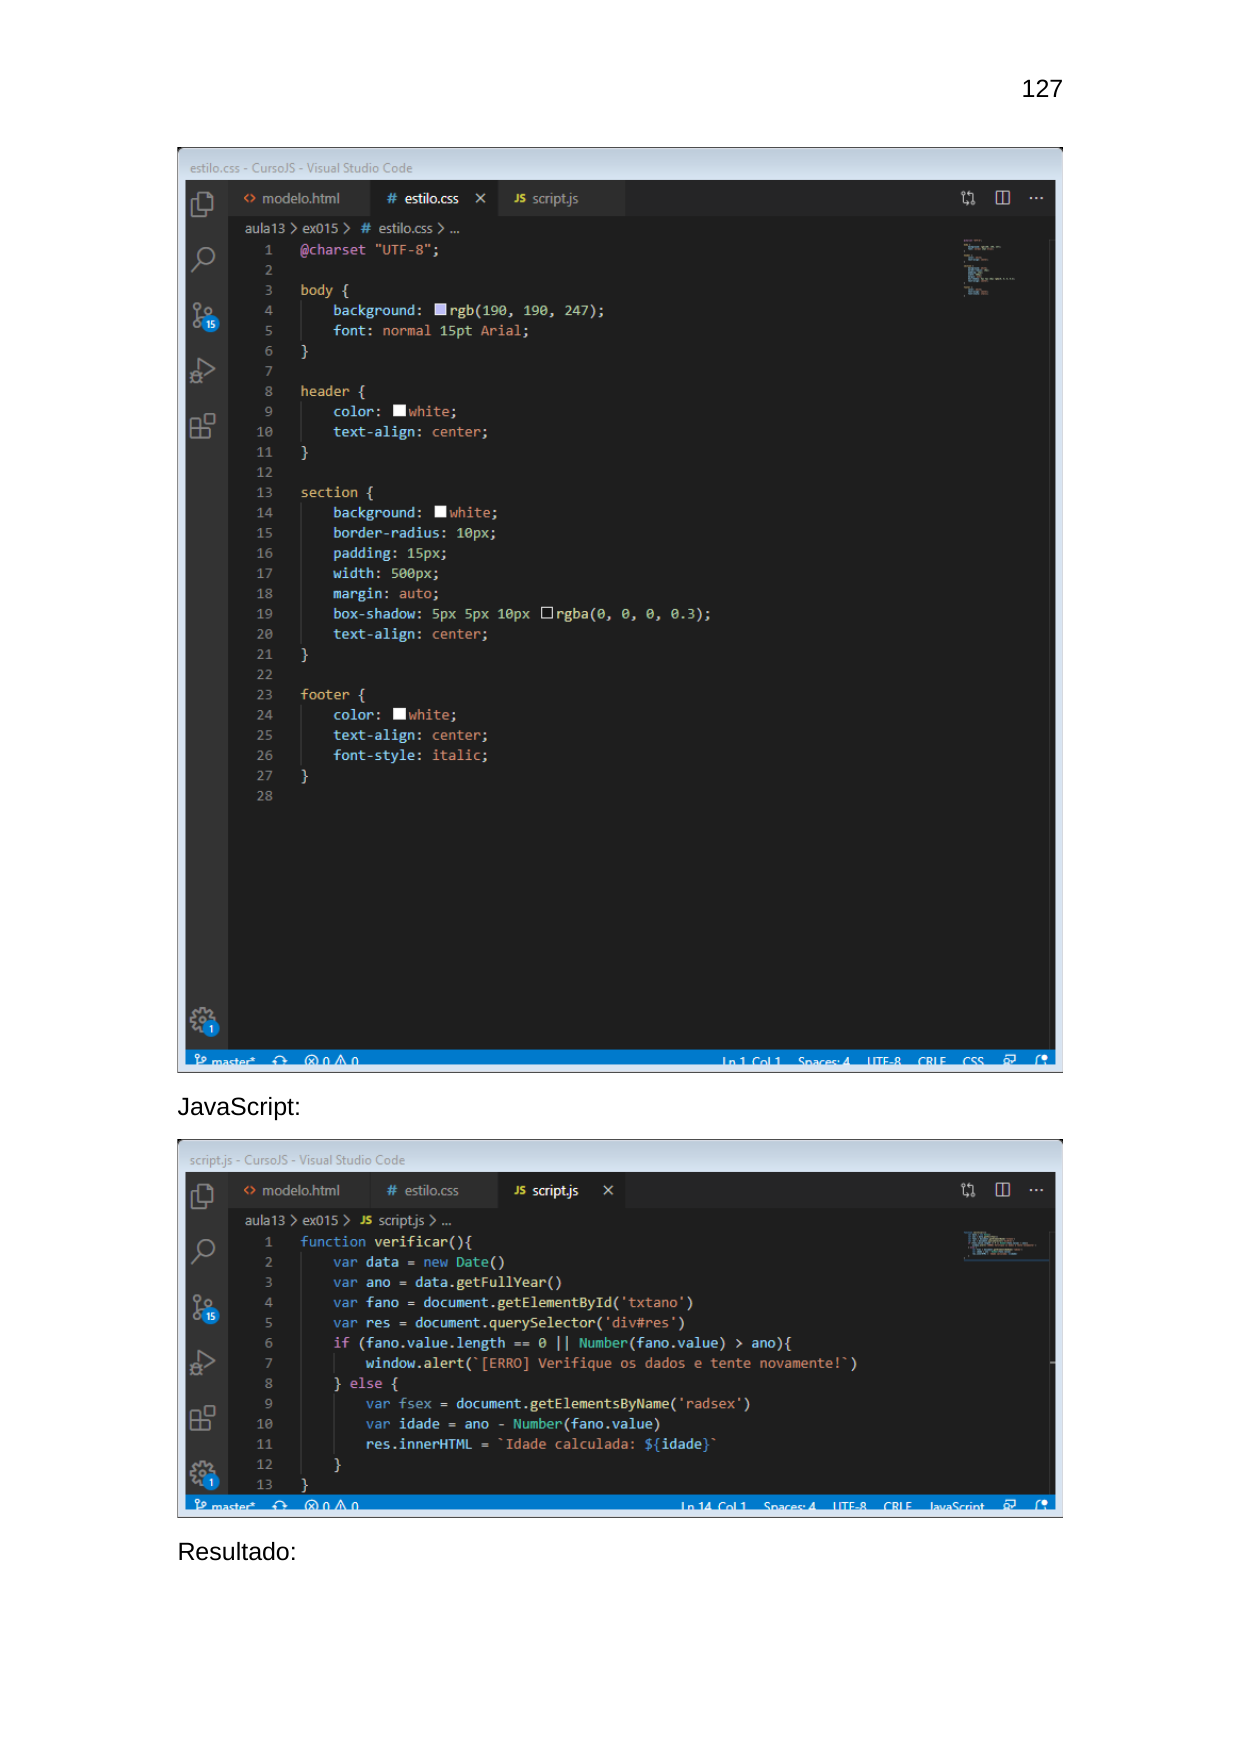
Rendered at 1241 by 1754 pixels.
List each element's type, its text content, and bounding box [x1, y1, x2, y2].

text Resultado: [177, 1537, 1063, 1566]
text JavaScript: [177, 1092, 1063, 1121]
